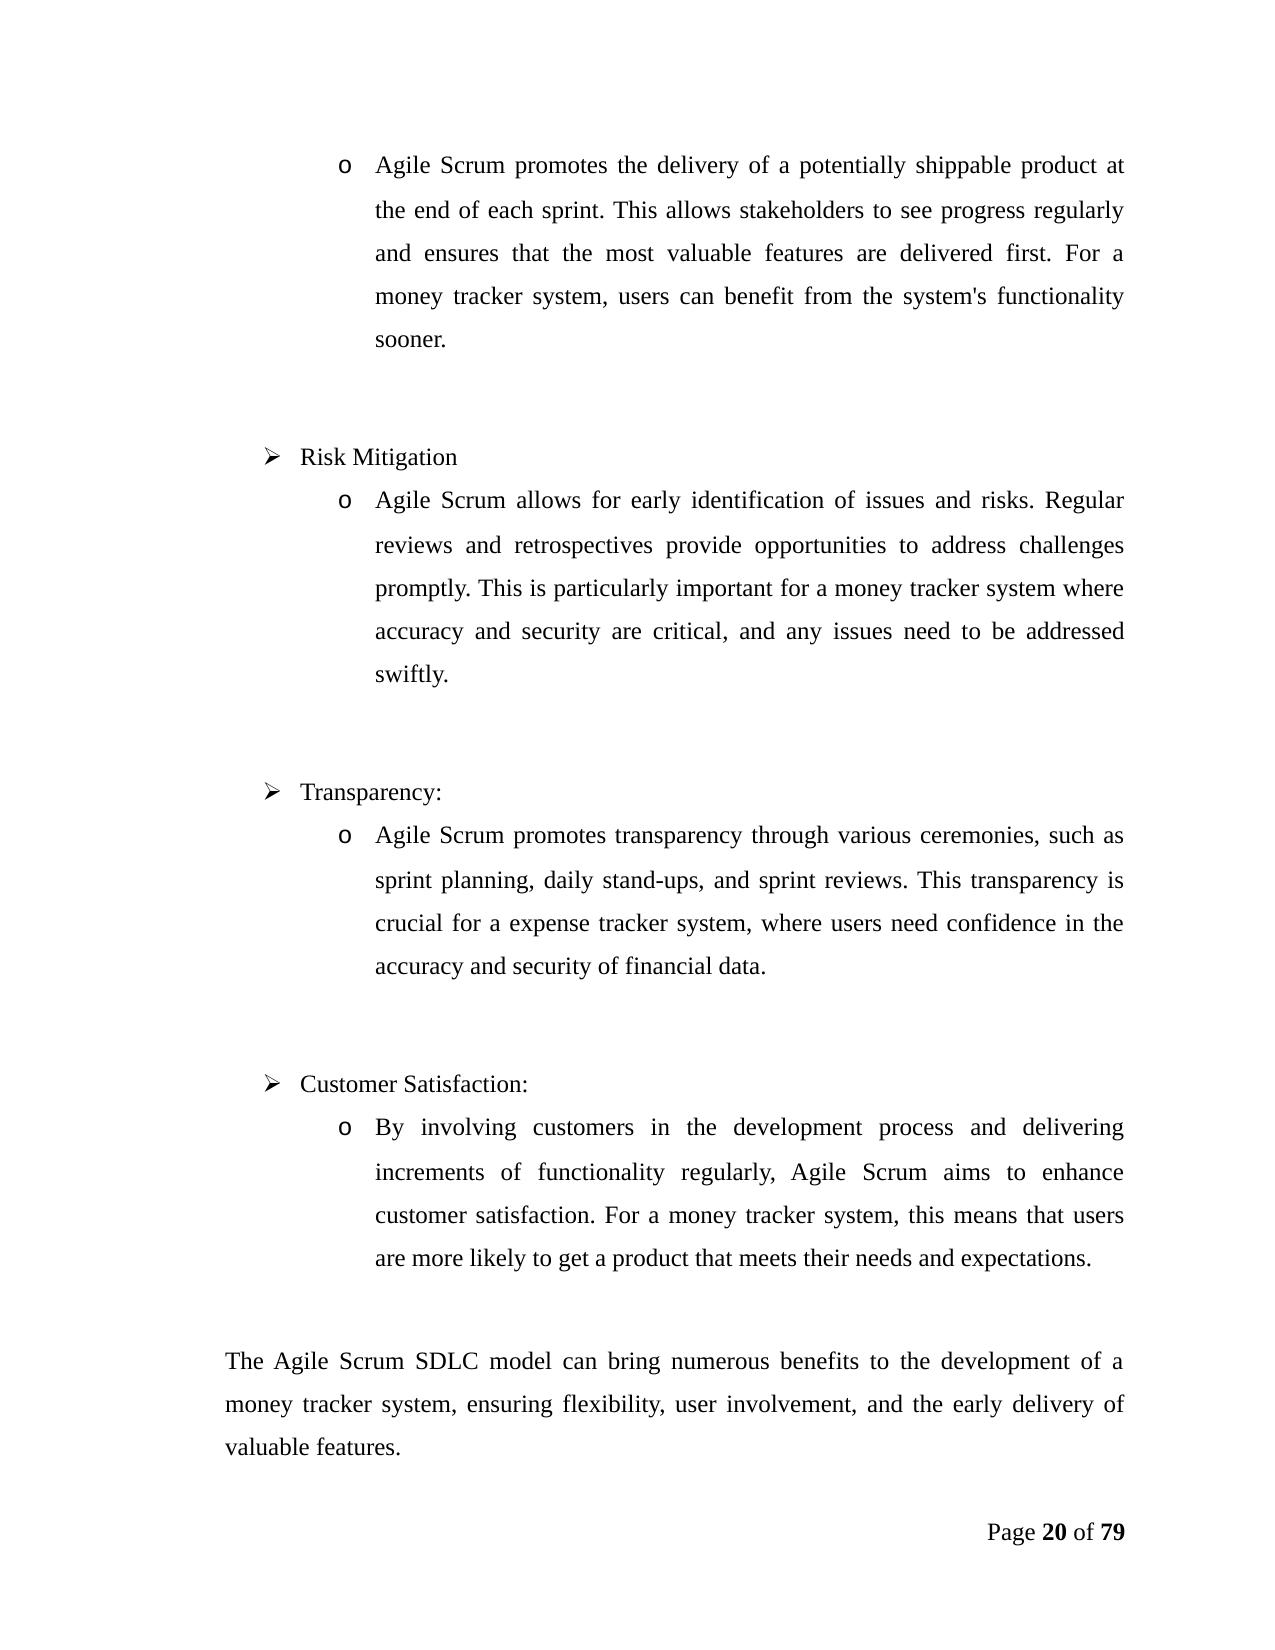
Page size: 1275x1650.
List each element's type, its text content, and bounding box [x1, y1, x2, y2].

list By involving customers in the development process and delivering increments of functionality regularly, Agile Scrum aims to enhance customer satisfaction. For a money tracker system, this means that users are more likely to get a product that meets their needs and expectations. [337, 1112, 1125, 1272]
list Risk Mitigation [262, 442, 1125, 471]
list Agile Scrum promotes transparency through various ceremonies, such as sprint planning, daily stand-ups, and sprint reviews. This transparency is crucial for a expense tracker system, where users need confidence in the accuracy and security of financial data. [337, 820, 1125, 980]
list Agile Scrum promotes the delivery of a potentially shippable product at the end of each sprint. This allows stakeholders to see progress regularly and ensures that the most valuable features are delivered first. For a money tracker system, users can benefit from the system's functionality sooner. [337, 150, 1125, 353]
list Agile Scrum allows for early identification of issues and risks. Regular reviews and retrospectives provide opportunities to address challenges promptly. This is particularly important for a money tracker system where accuracy and security are critical, and any issues need to be addressed swiftly. [337, 485, 1125, 688]
list Transparency: [262, 777, 1125, 806]
list Customer Satisfaction: [262, 1069, 1125, 1097]
text The Agile Scrum SDLC model can bring numerous benefits to the development of a money tracker system, ensuring flexibility, user involvement, and the early delivery of valuable features. [225, 1346, 1125, 1461]
